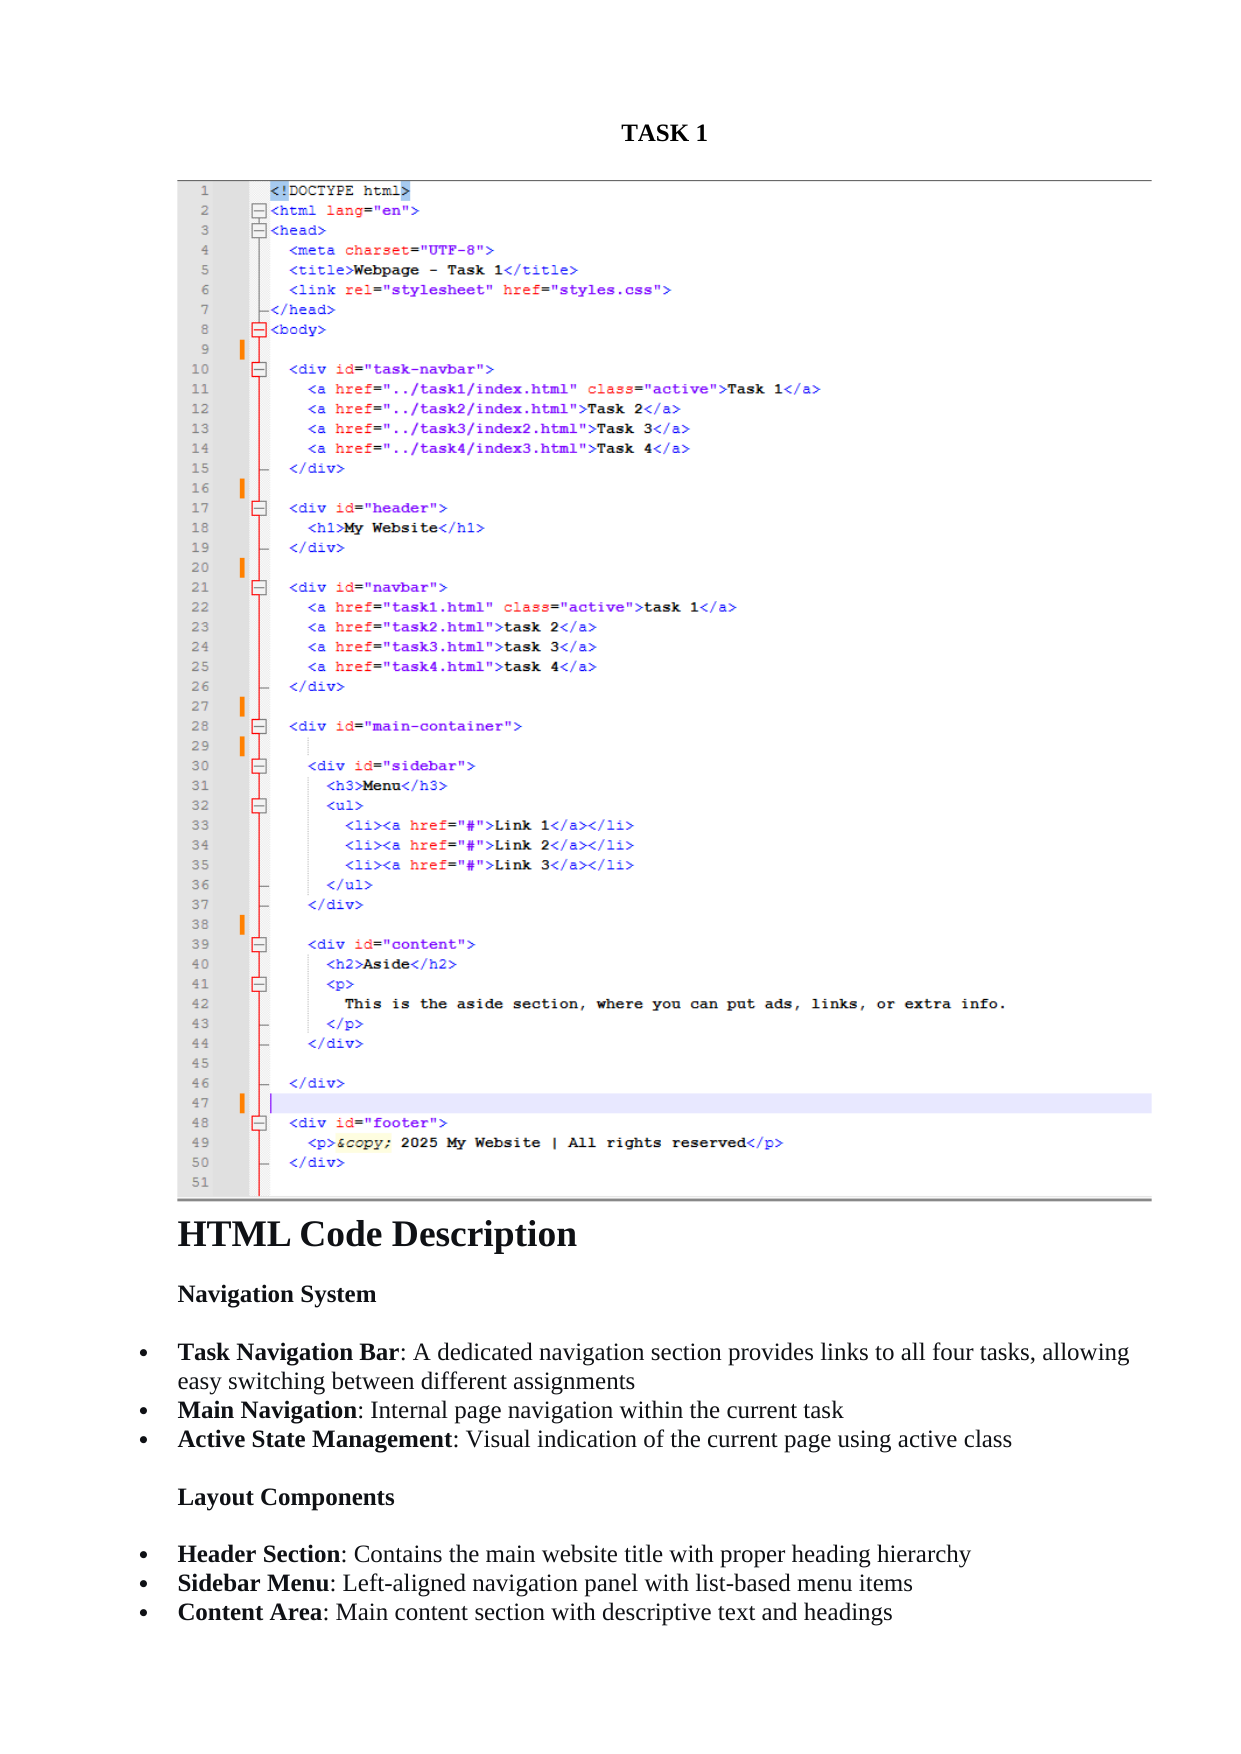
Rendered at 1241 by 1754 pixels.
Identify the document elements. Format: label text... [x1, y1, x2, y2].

picture [177, 180, 1152, 1202]
list Main Navigation: Internal page navigation within the current task [140, 1395, 1152, 1424]
list Active State Management: Visual indication of the current page using active class [140, 1424, 1152, 1452]
text Layout Components [177, 1482, 1152, 1510]
list Header Section: Contains the main website title with proper heading hierarchy [140, 1539, 1152, 1568]
list Sidebar Menu: Left-aligned navigation panel with list-based menu items [140, 1568, 1152, 1597]
text TASK 1 [177, 118, 1152, 147]
subtitle HTML Code Description [177, 1202, 1152, 1254]
list Task Navigation Bar: A dedicated navigation section provides links to all four tasks, allowing easy switching between different assignments [140, 1337, 1152, 1395]
list Content Area: Main content section with descriptive text and headings [140, 1597, 1152, 1626]
text Navigation System [177, 1279, 1152, 1308]
